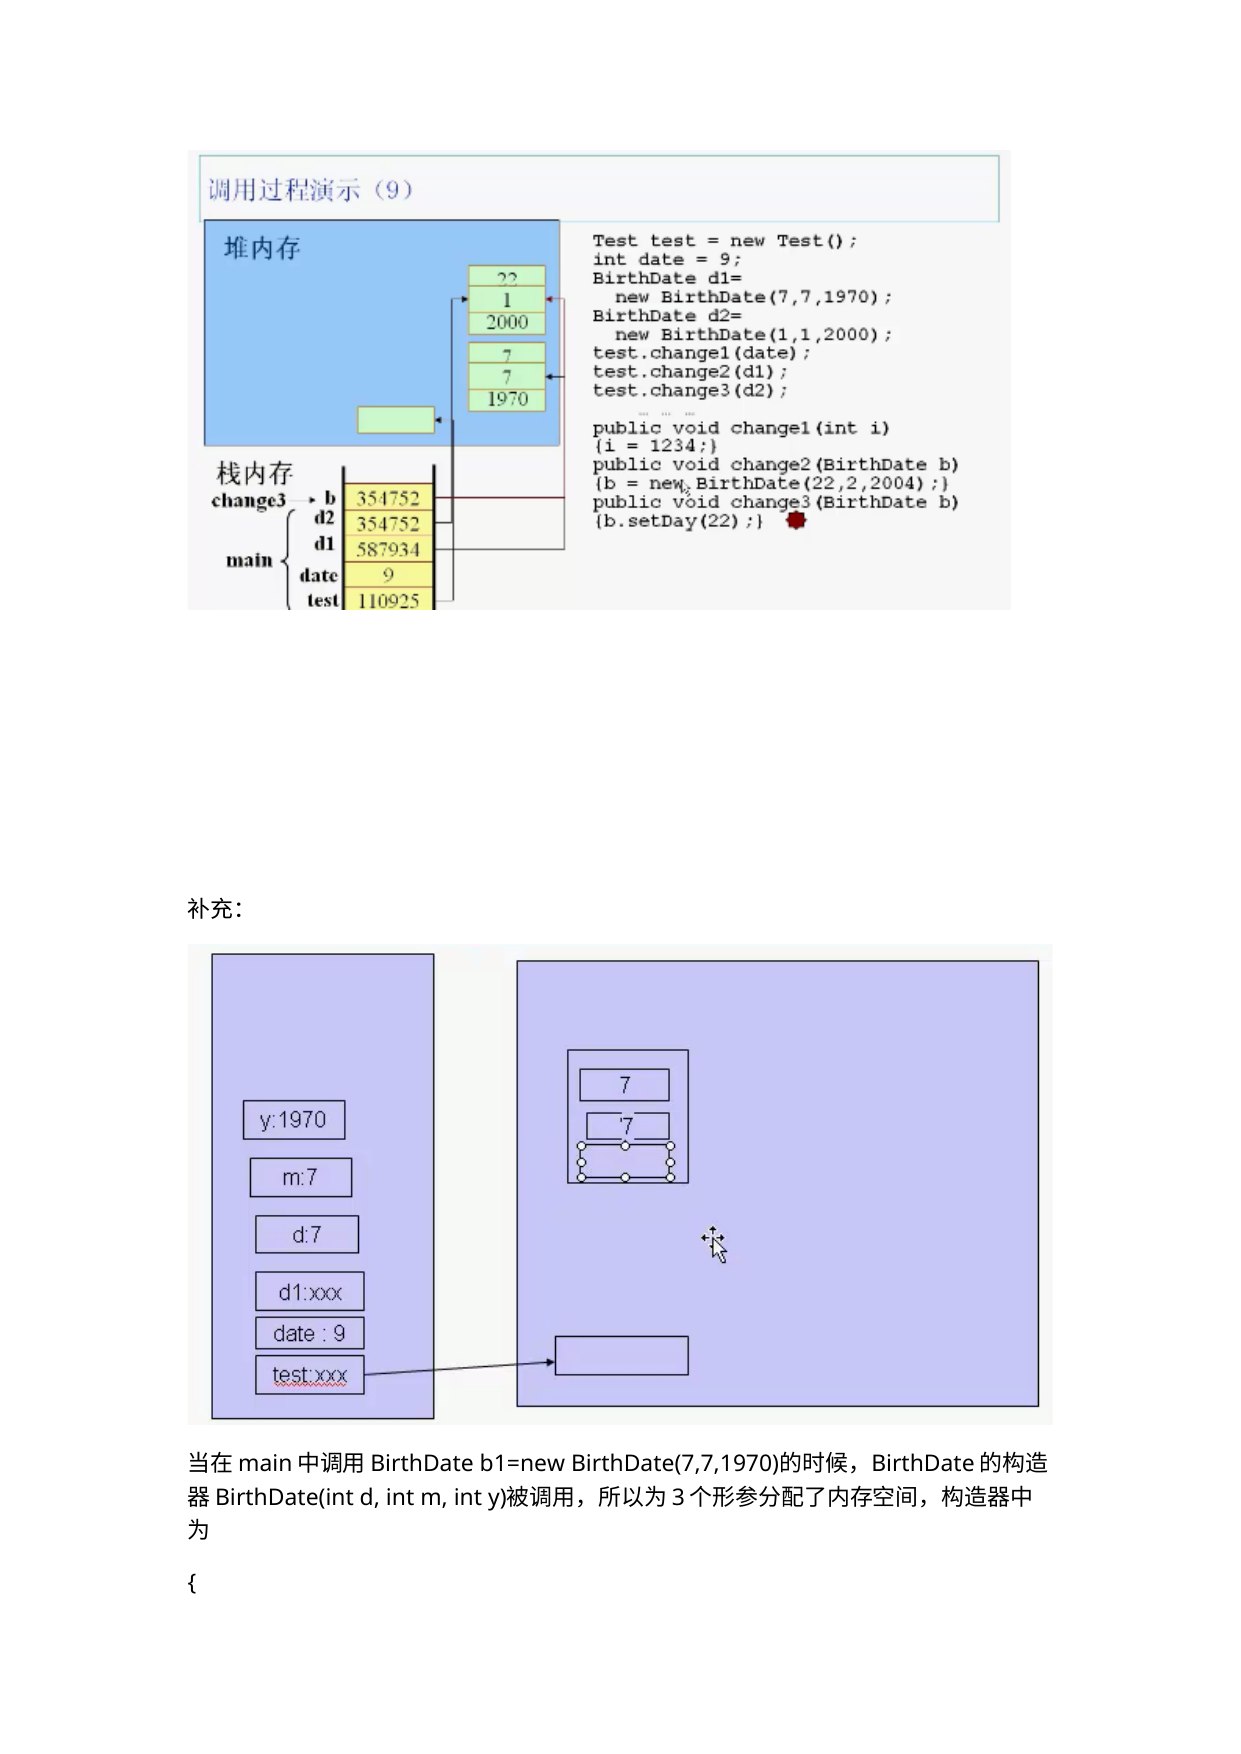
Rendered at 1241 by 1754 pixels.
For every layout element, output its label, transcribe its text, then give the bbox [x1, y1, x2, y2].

text 补充： [187, 891, 1053, 924]
picture [187, 150, 1011, 610]
text 当在main中调用BirthDate b1=new BirthDate(7,7,1970)的时候，BirthDate的构造器BirthDate(int d, int m, int y)被调用，所以为3个形参分配了内存空间，构造器中为 [187, 1445, 1053, 1545]
picture [187, 944, 1053, 1425]
text { [187, 1566, 1053, 1597]
